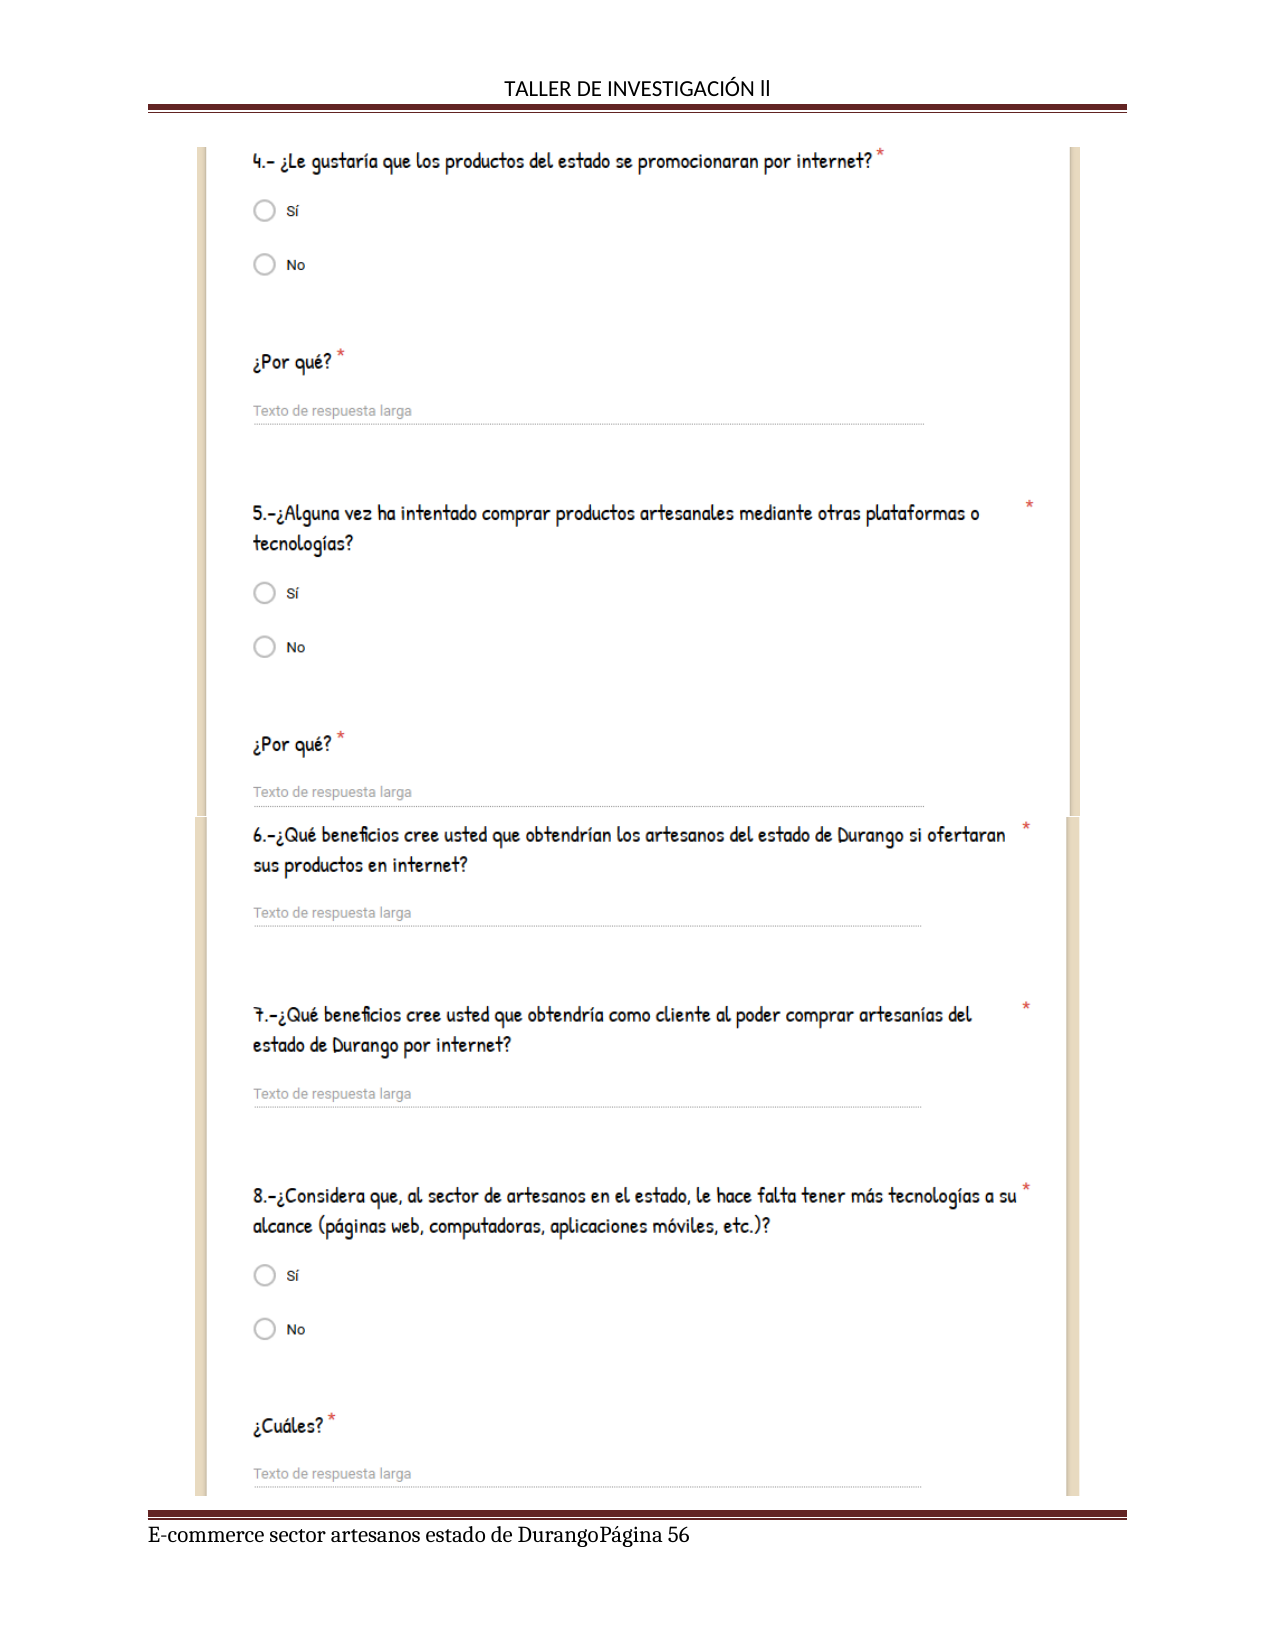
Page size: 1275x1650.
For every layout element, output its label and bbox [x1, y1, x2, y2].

picture [197, 147, 1080, 816]
picture [195, 817, 1080, 1496]
